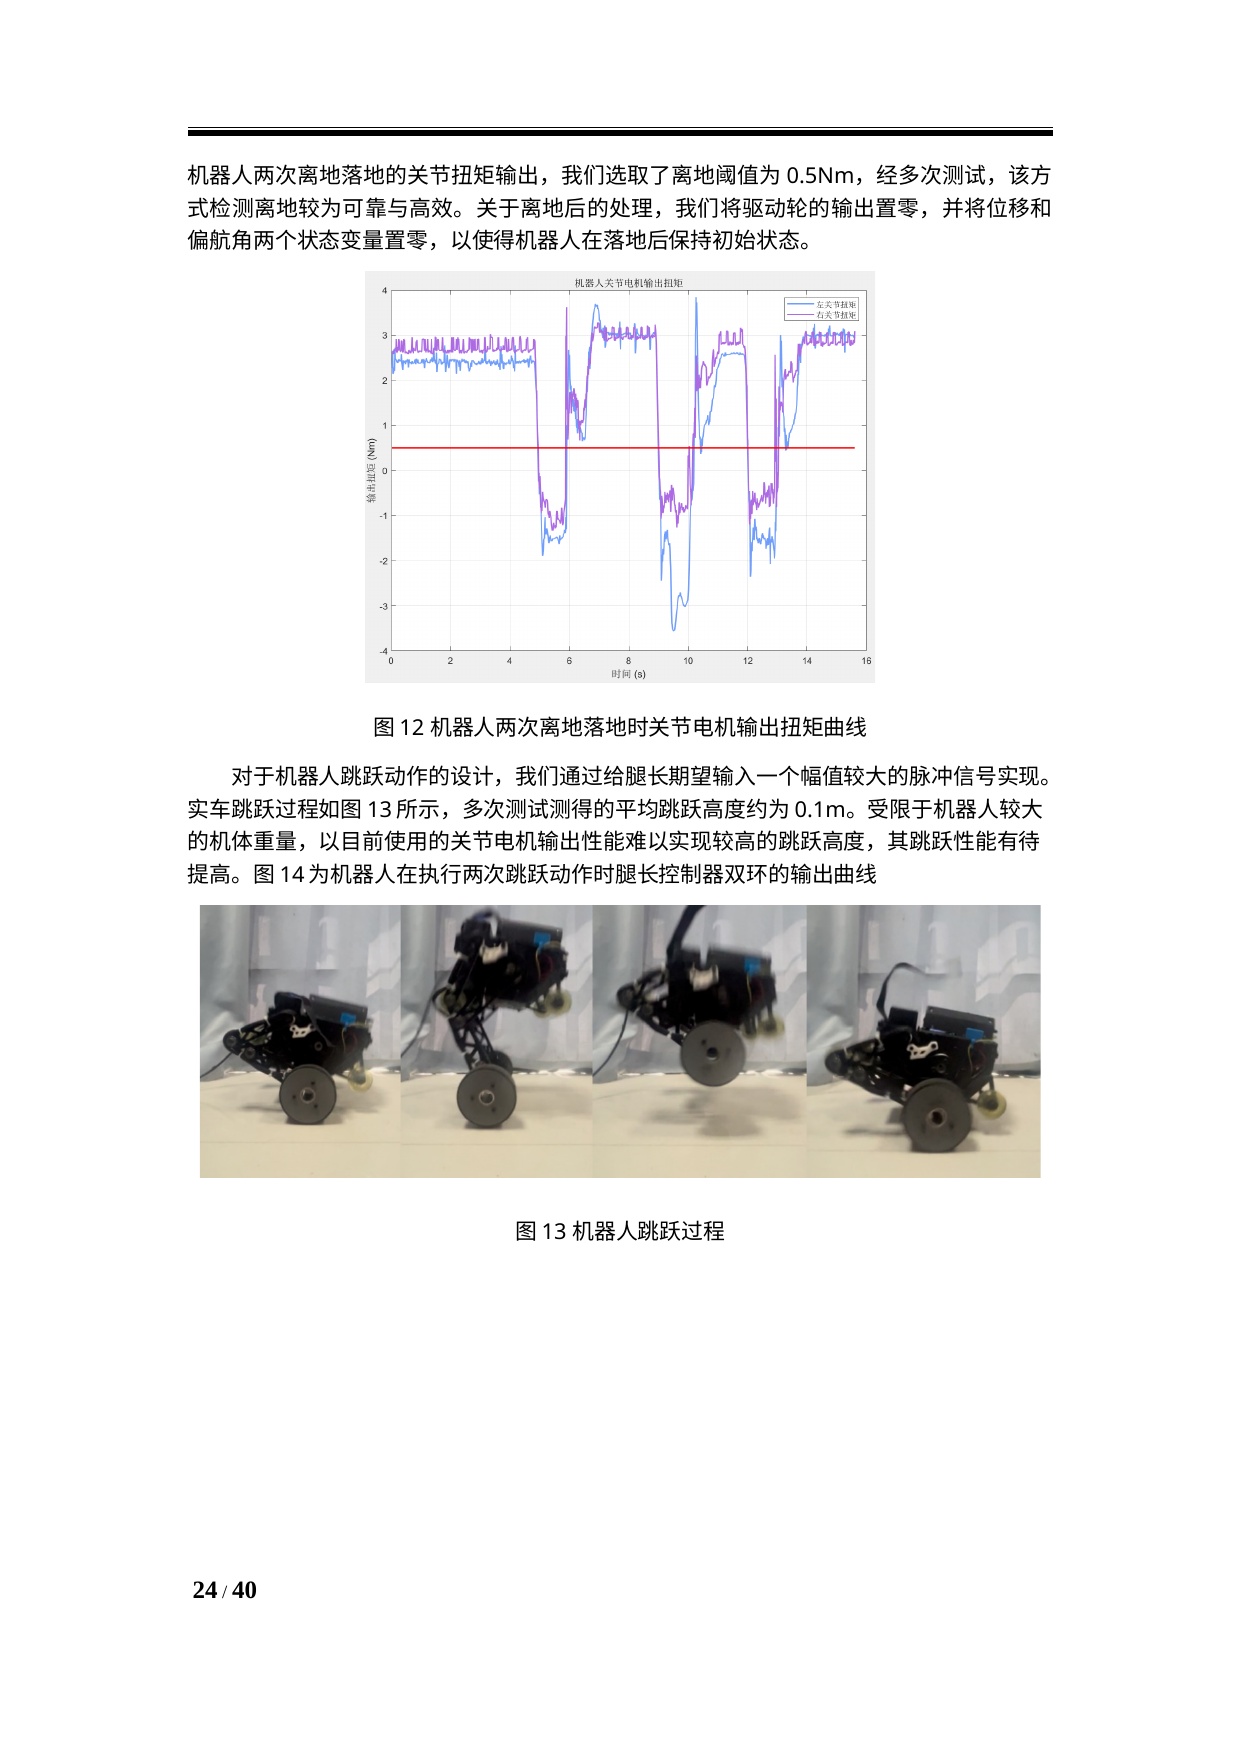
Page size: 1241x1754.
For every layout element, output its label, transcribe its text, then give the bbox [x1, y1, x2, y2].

picture [365, 271, 876, 683]
text 对于机器人跳跃动作的设计，我们通过给腿长期望输入一个幅值较大的脉冲信号实现。实车跳跃过程如图13所示，多次测试测得的平均跳跃高度约为0.1m。受限于机器人较大的机体重量，以目前使用的关节电机输出性能难以实现较高的跳跃高度，其跳跃性能有待提高。图14为机器人在执行两次跳跃动作时腿长控制器双环的输出曲线 [187, 759, 1053, 889]
text 图13 机器人跳跃过程 [187, 1214, 1053, 1246]
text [187, 158, 1053, 255]
text 图12 机器人两次离地落地时关节电机输出扭矩曲线 [187, 710, 1053, 743]
picture [199, 905, 1041, 1178]
